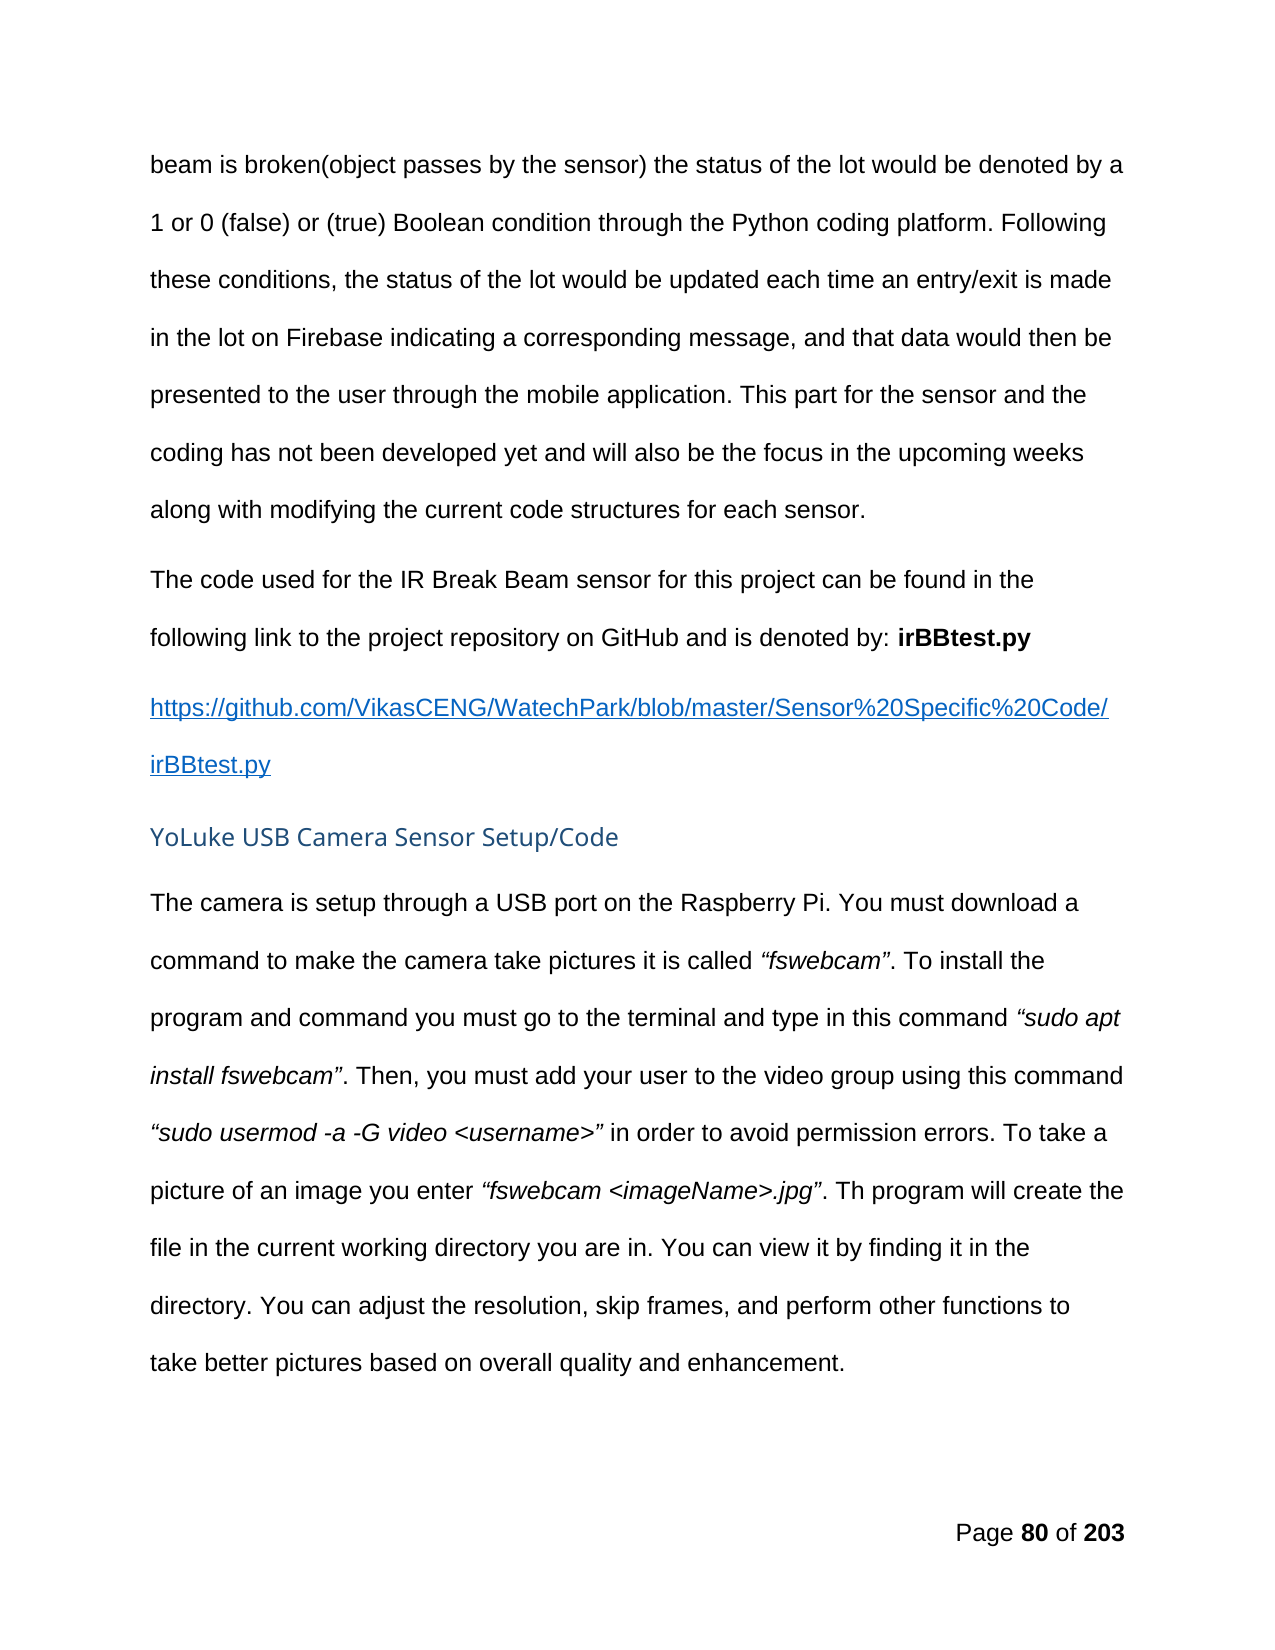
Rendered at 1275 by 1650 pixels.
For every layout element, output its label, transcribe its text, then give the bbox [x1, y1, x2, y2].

text https://github.com/VikasCENG/WatechPark/blob/master/Sensor%20Specific%20Code/irBBtest.py [150, 692, 1125, 779]
subtitle YoLuke USB Camera Sensor Setup/Code [150, 820, 1125, 854]
text The code used for the IR Break Beam sensor for this project can be found in the following link to the project repository on GitHub and is denoted by: irBBtest.py [150, 565, 1125, 651]
text The camera is setup through a USB port on the Raspberry Pi. You must download a command to make the camera take pictures it is called “fswebcam”. To install the program and command you must go to the terminal and type in this command “sudo apt install fswebcam”. Then, you must add your user to the video group using this command “sudo usermod -a -G video <username>” in order to avoid permission errors. To take a picture of an image you enter “fswebcam <imageName>.jpg”. Th program will create the file in the current working directory you are in. You can view it by finding it in the directory. You can adjust the resolution, skip frames, and perform other functions to take better pictures based on overall quality and enhancement. [150, 888, 1125, 1377]
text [150, 150, 1125, 524]
